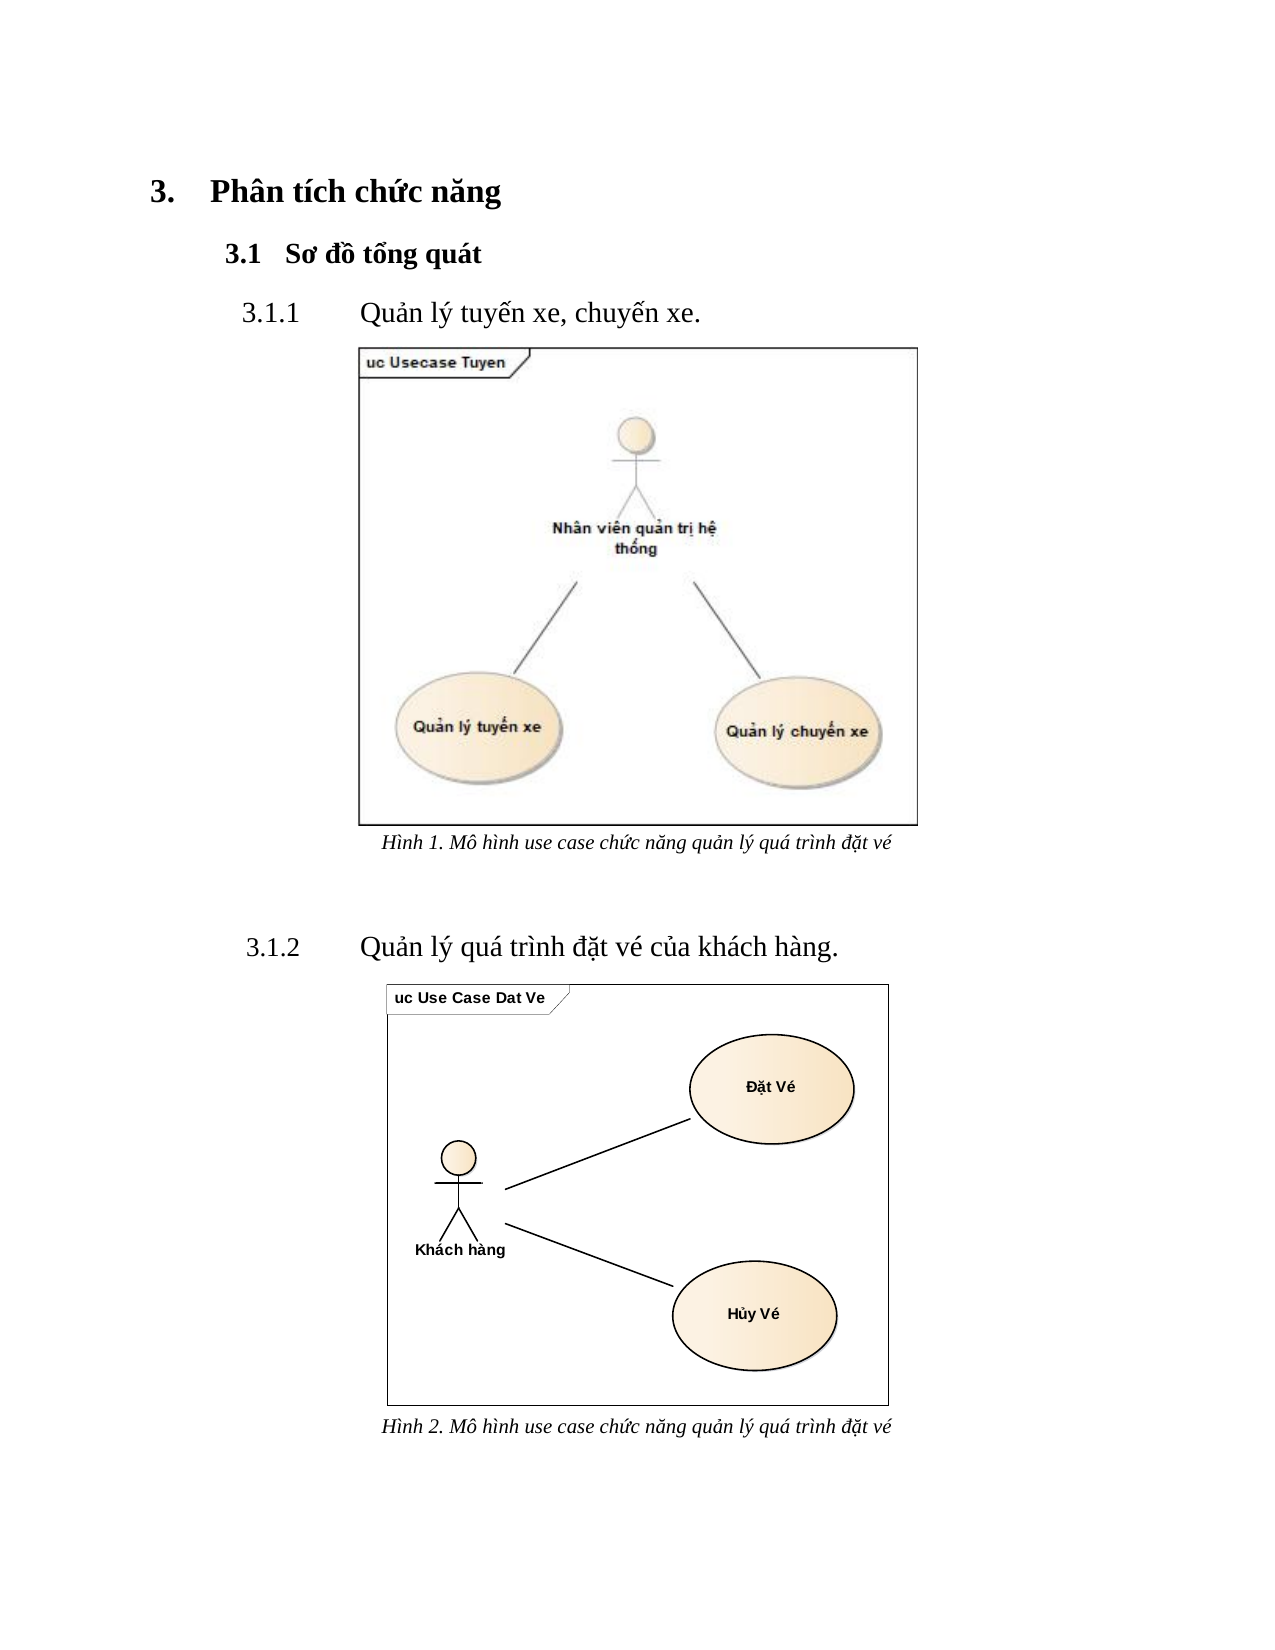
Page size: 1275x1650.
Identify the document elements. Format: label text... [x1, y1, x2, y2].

text Sơ đồ tổng quát [225, 236, 1125, 269]
text Quản lý tuyến xe, chuyến xe. [300, 295, 1125, 329]
text Quản lý quá trình đặt vé của khách hàng. [300, 929, 1125, 962]
text Phân tích chức năng [150, 171, 1125, 209]
text Hình 2. Mô hình use case chức năng quản lý quá trình đặt vé [150, 1414, 1125, 1438]
text Hình 1. Mô hình use case chức năng quản lý quá trình đặt vé [150, 830, 1125, 854]
picture [357, 346, 918, 826]
